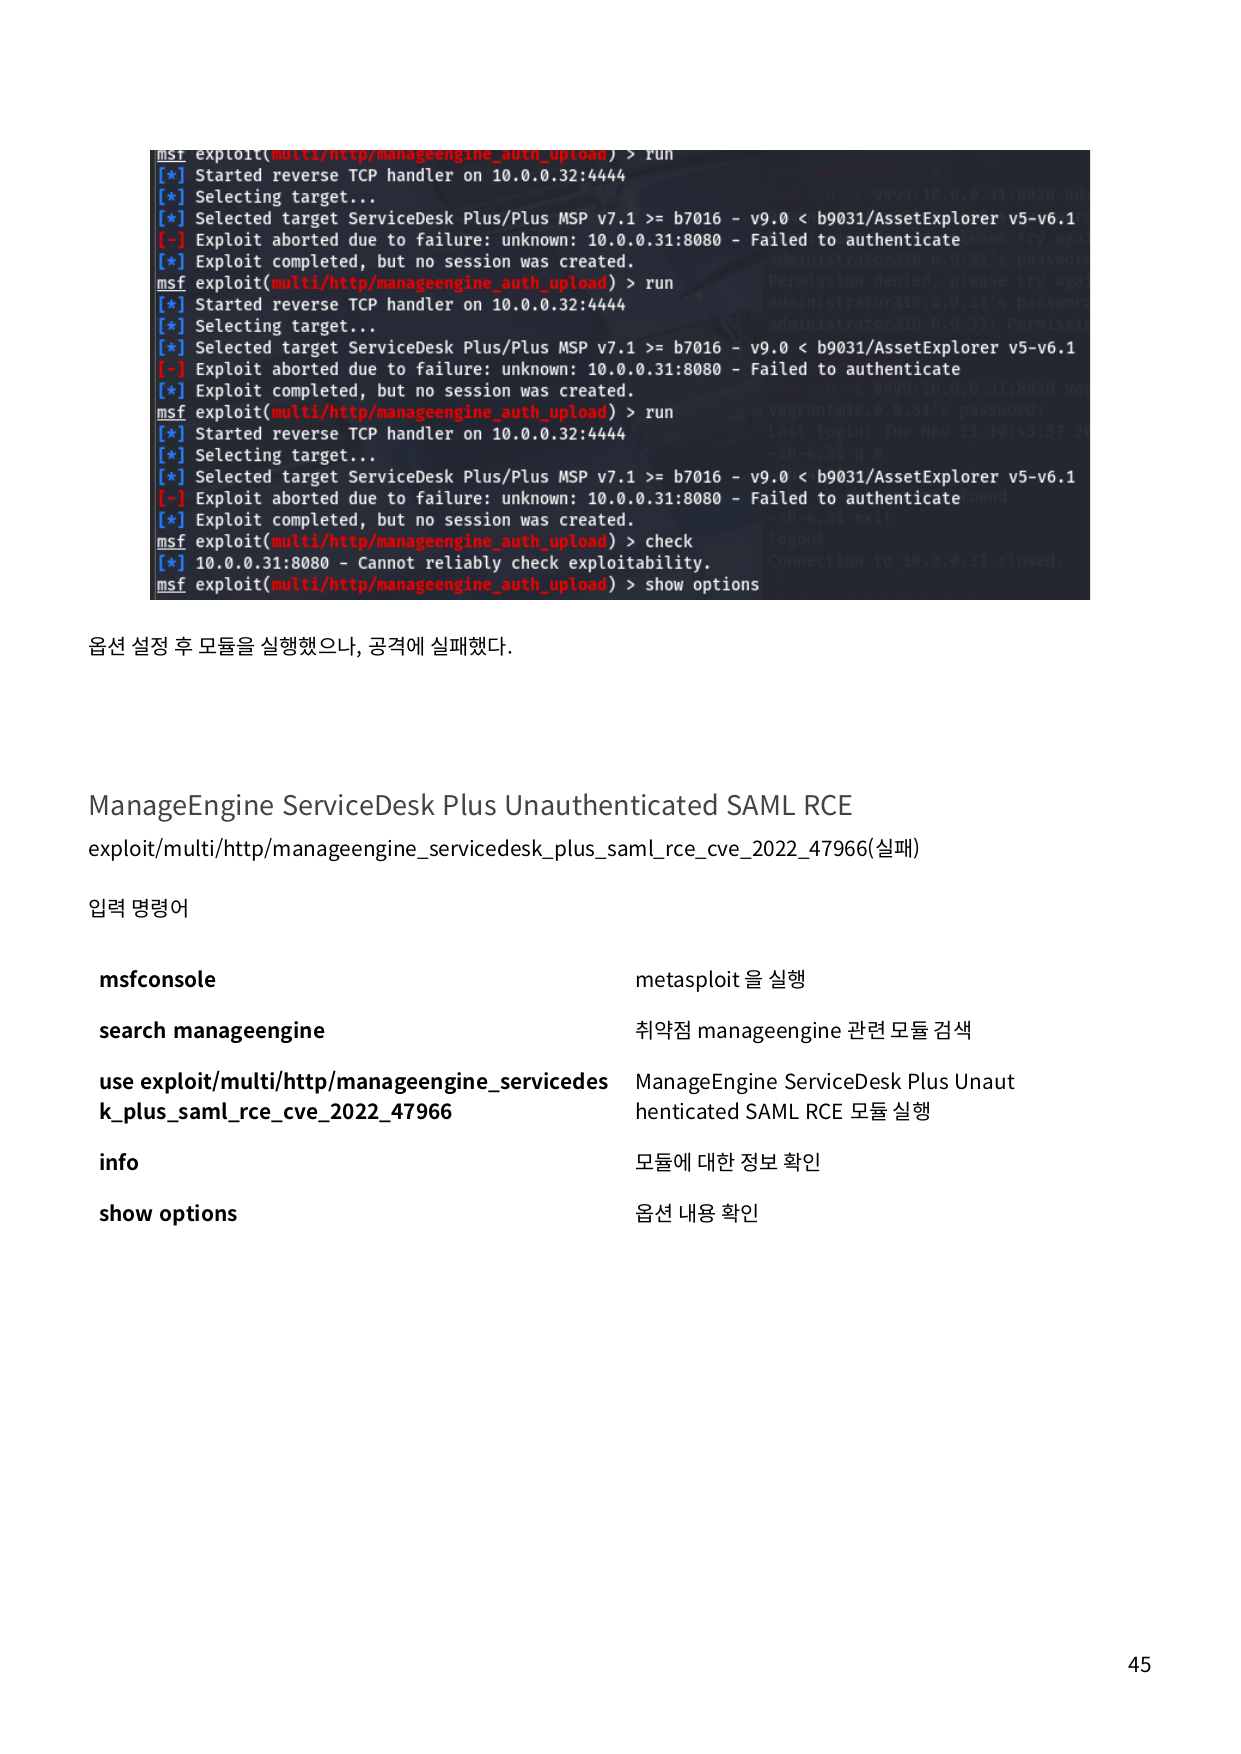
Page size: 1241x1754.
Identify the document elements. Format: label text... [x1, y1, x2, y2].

table_cell 모듈에 대한 정보 확인 [625, 1136, 1026, 1187]
table_cell ManageEngine ServiceDesk Plus Unauthenticated SAML RCE 모듈 실행 [625, 1055, 1026, 1136]
text 입력 명령어 [88, 892, 1152, 923]
table_cell show options [89, 1187, 624, 1238]
table_header msfconsole [89, 953, 624, 1004]
table_cell 취약점 manageengine 관련 모듈 검색 [625, 1004, 1026, 1055]
table_header metasploit을 실행 [625, 953, 1026, 1004]
picture [150, 150, 1091, 600]
table_cell info [89, 1136, 624, 1187]
table_cell use exploit/multi/http/manageengine_servicedesk_plus_saml_rce_cve_2022_47966 [89, 1055, 624, 1136]
table_cell search manageengine [89, 1004, 624, 1055]
subtitle ManageEngine ServiceDesk Plus Unauthenticated SAML RCE [88, 784, 1152, 824]
table_cell 옵션 내용 확인 [625, 1187, 1026, 1238]
text exploit/multi/http/manageengine_servicedesk_plus_saml_rce_cve_2022_47966(실패) [88, 832, 1152, 862]
text 옵션 설정 후 모듈을 실행했으나, 공격에 실패했다. [88, 630, 1152, 660]
